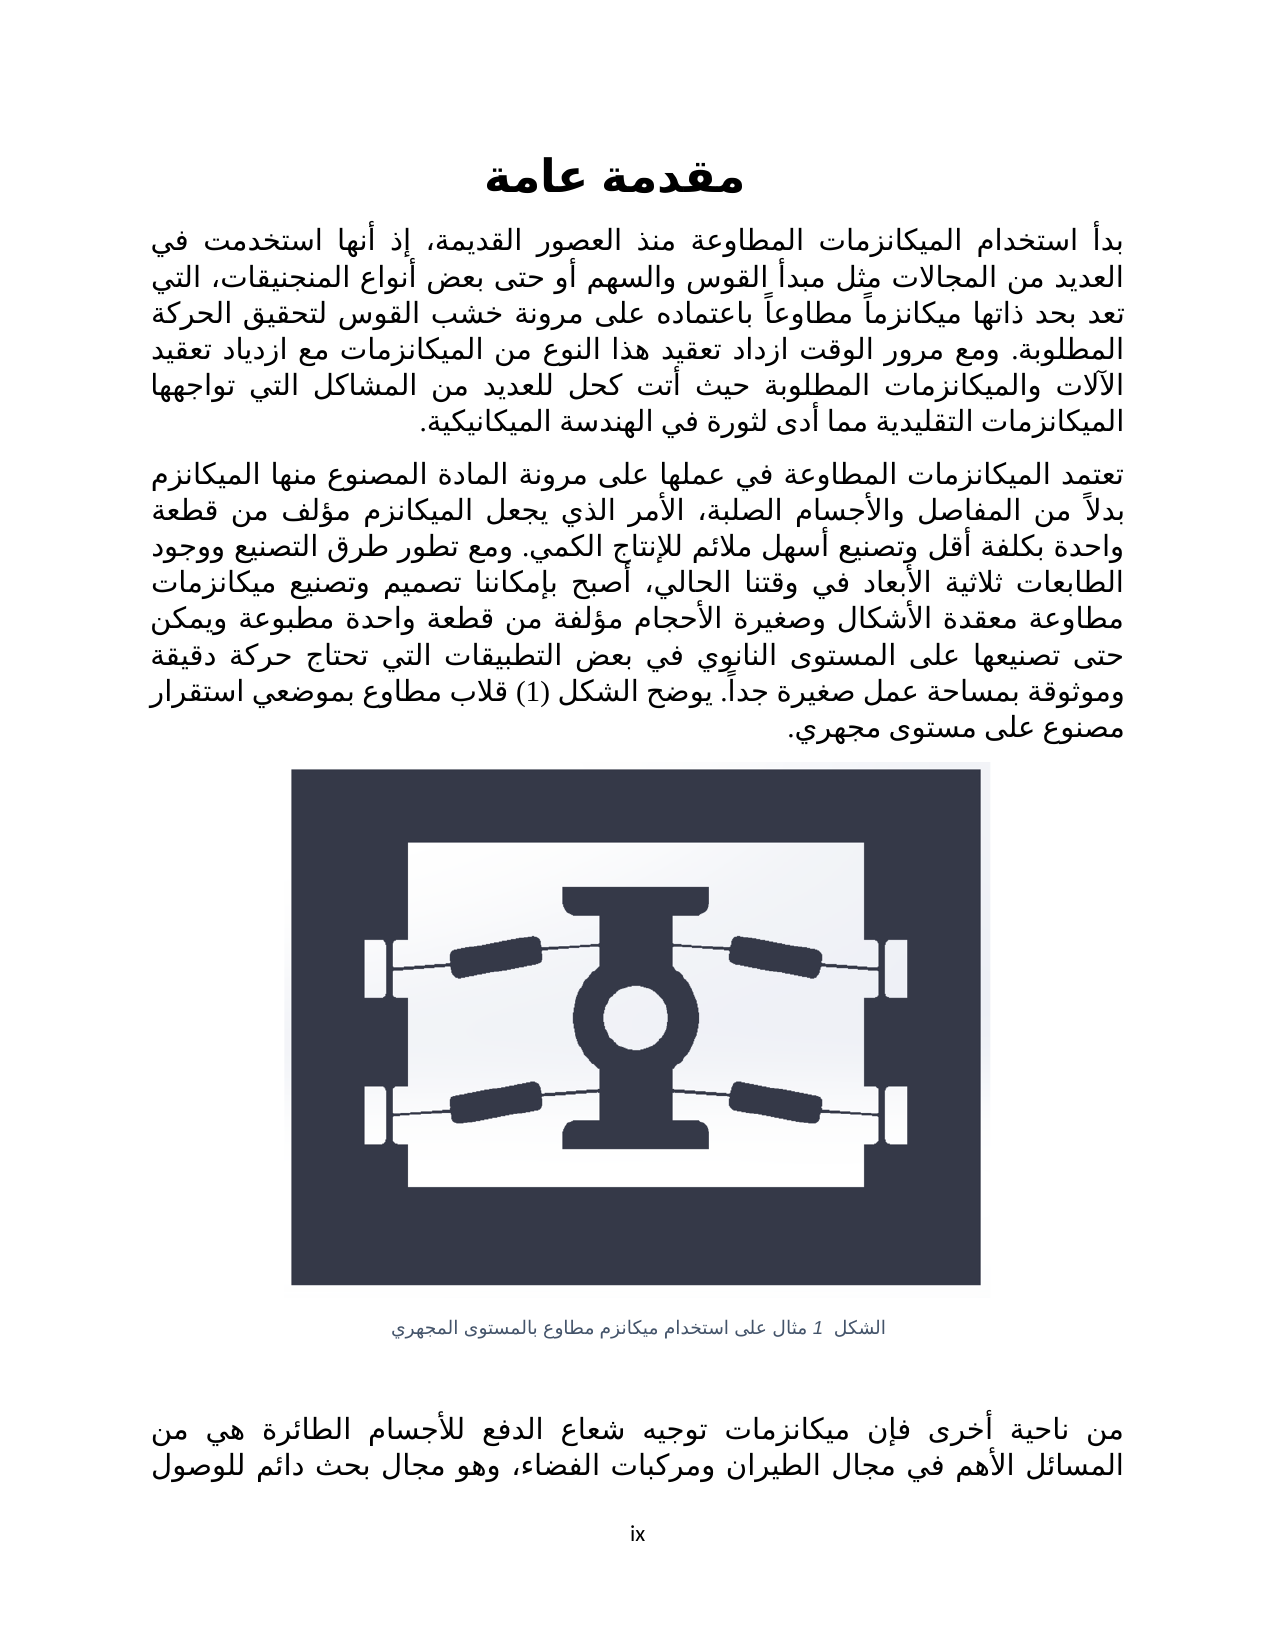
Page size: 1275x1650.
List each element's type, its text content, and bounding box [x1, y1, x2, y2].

text بدأ استخدام الميكانزمات المطاوعة منذ العصور القديمة، إذ أنها استخدمت في العديد من المجالات مثل مبدأ القوس والسهم أو حتى بعض أنواع المنجنيقات، التي تعد بحد ذاتها ميكانزماً مطاوعاً باعتماده على مرونة خشب القوس لتحقيق الحركة المطلوبة. ومع مرور الوقت ازداد تعقيد هذا النوع من الميكانزمات مع ازدياد تعقيد الآلات والميكانزمات المطلوبة حيث أتت كحل للعديد من المشاكل التي تواجهها الميكانزمات التقليدية مما أدى لثورة في الهندسة الميكانيكية. [150, 223, 1125, 438]
text الشكل 1 مثال على استخدام ميكانزم مطاوع بالمستوى المجهري [150, 1317, 1125, 1338]
subtitle مقدمة عامة [150, 150, 1080, 203]
picture [284, 762, 991, 1298]
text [150, 1412, 1125, 1482]
text تعتمد الميكانزمات المطاوعة في عملها على مرونة المادة المصنوع منها الميكانزم بدلاً من المفاصل والأجسام الصلبة، الأمر الذي يجعل الميكانزم مؤلف من قطعة واحدة بكلفة أقل وتصنيع أسهل ملائم للإنتاج الكمي. ومع تطور طرق التصنيع ووجود الطابعات ثلاثية الأبعاد في وقتنا الحالي، أصبح بإمكاننا تصميم وتصنيع ميكانزمات مطاوعة معقدة الأشكال وصغيرة الأحجام مؤلفة من قطعة واحدة مطبوعة ويمكن حتى تصنيعها على المستوى النانوي في بعض التطبيقات التي تحتاج حركة دقيقة وموثوقة بمساحة عمل صغيرة جداً. يوضح الشكل (1) قلاب مطاوع بموضعي استقرار مصنوع على مستوى مجهري. [150, 457, 1125, 744]
